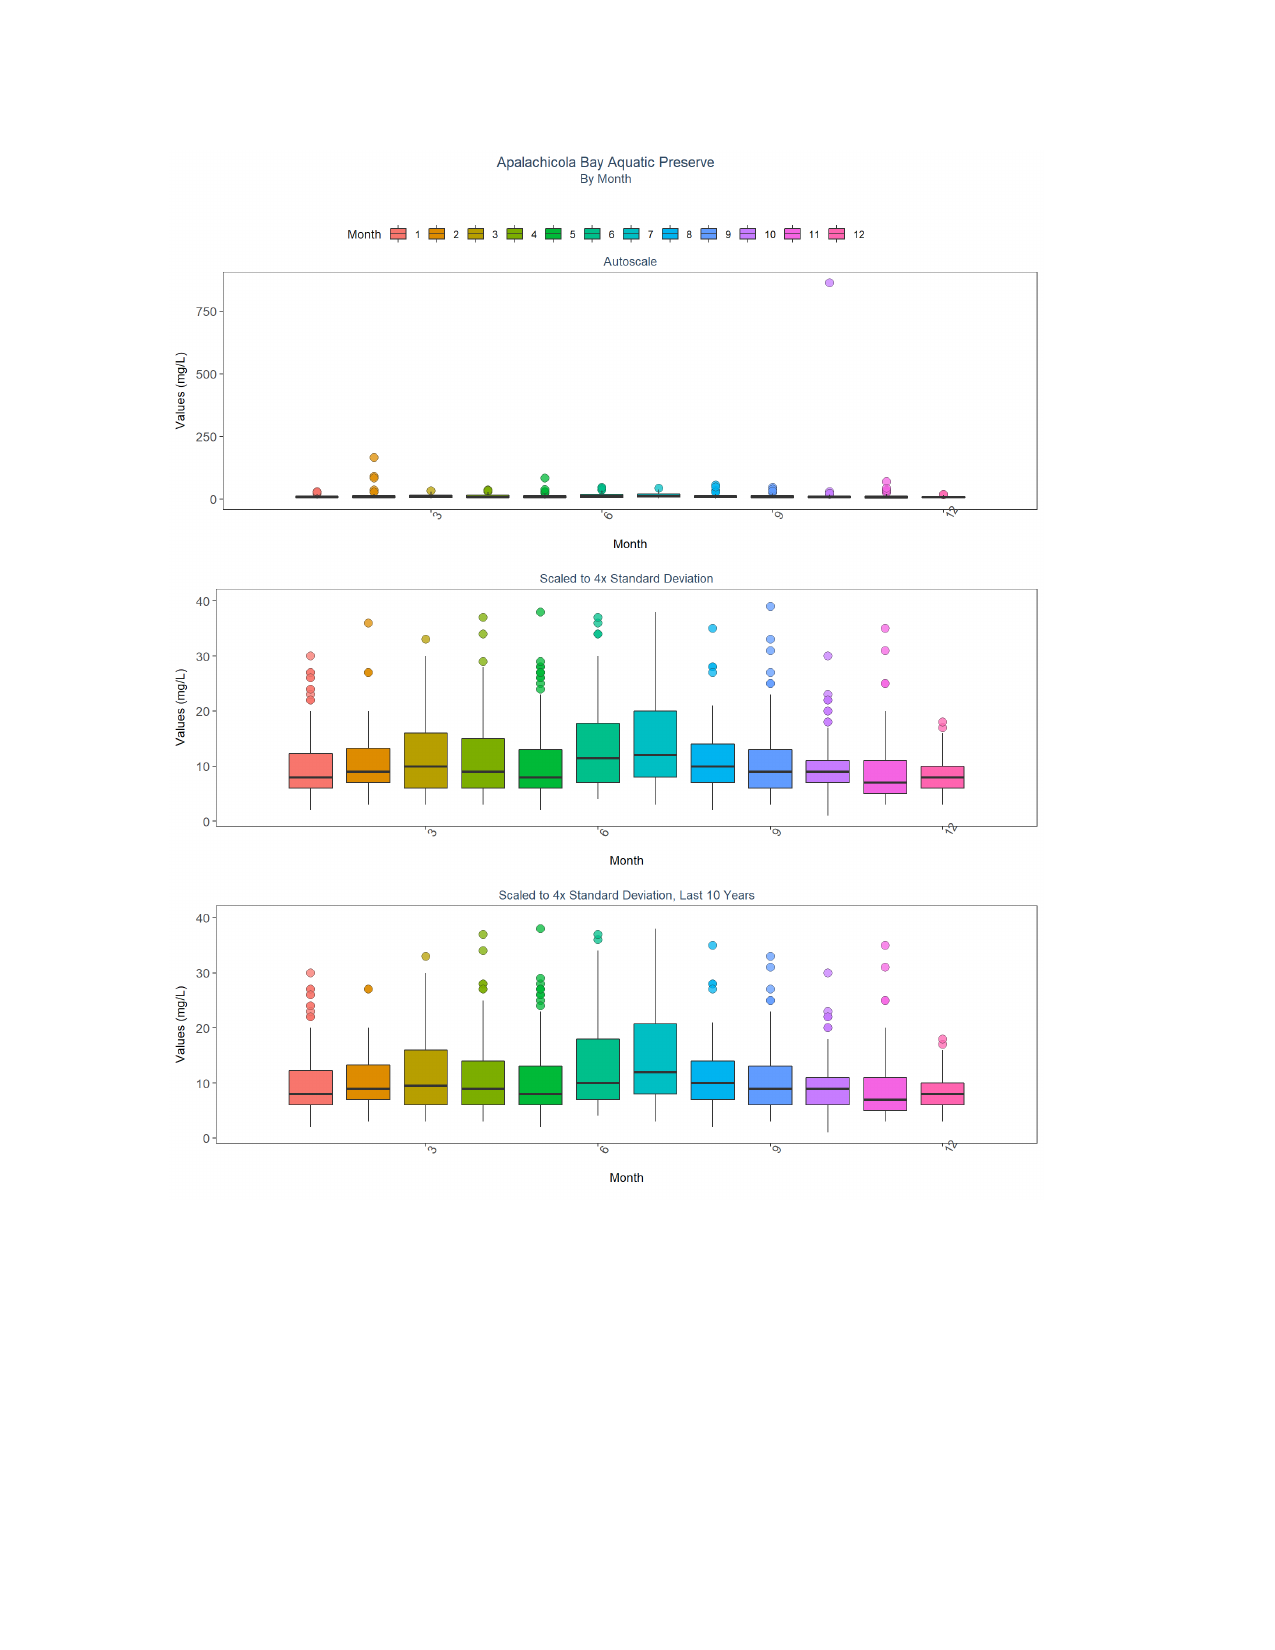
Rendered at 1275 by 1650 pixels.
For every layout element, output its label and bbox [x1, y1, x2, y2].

picture [168, 150, 1044, 1200]
